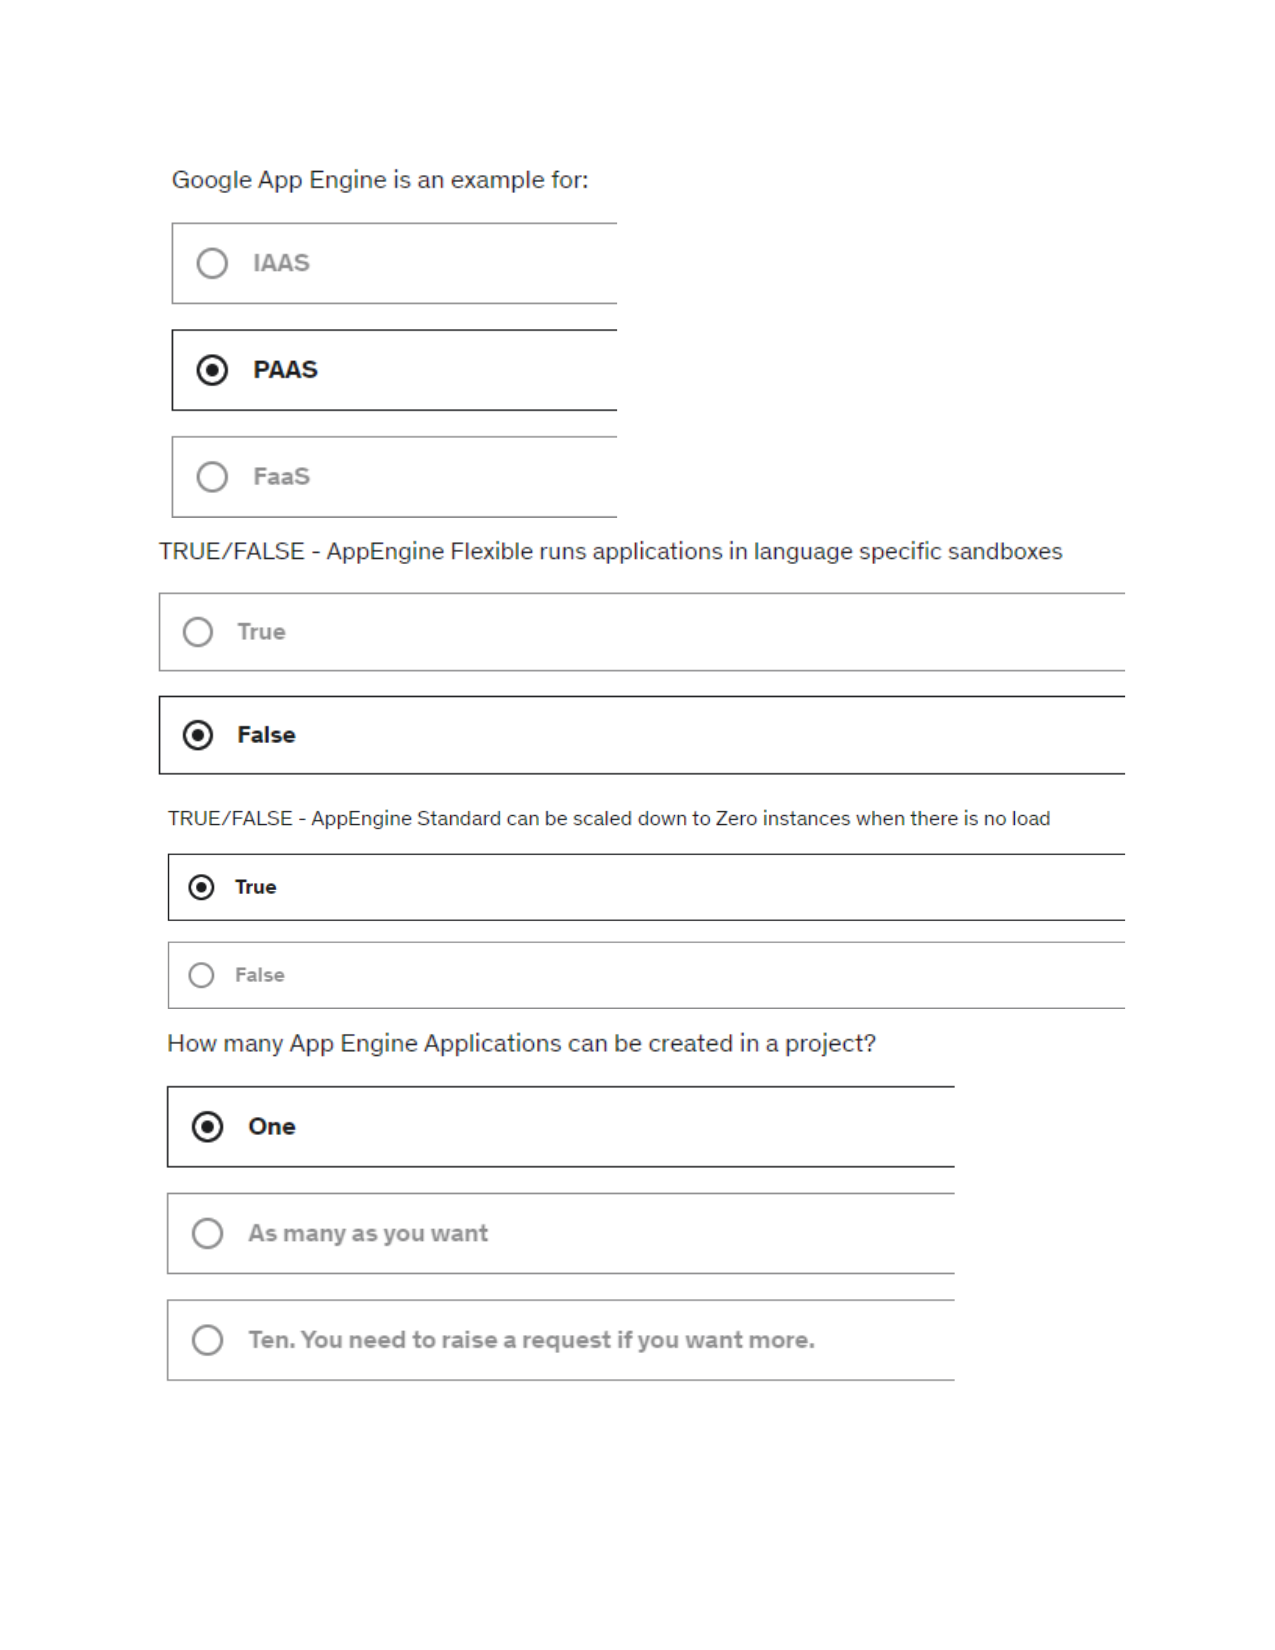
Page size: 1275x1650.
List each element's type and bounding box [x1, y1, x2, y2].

picture [150, 150, 618, 518]
picture [150, 521, 1125, 790]
picture [150, 793, 1125, 1009]
picture [150, 1012, 955, 1400]
